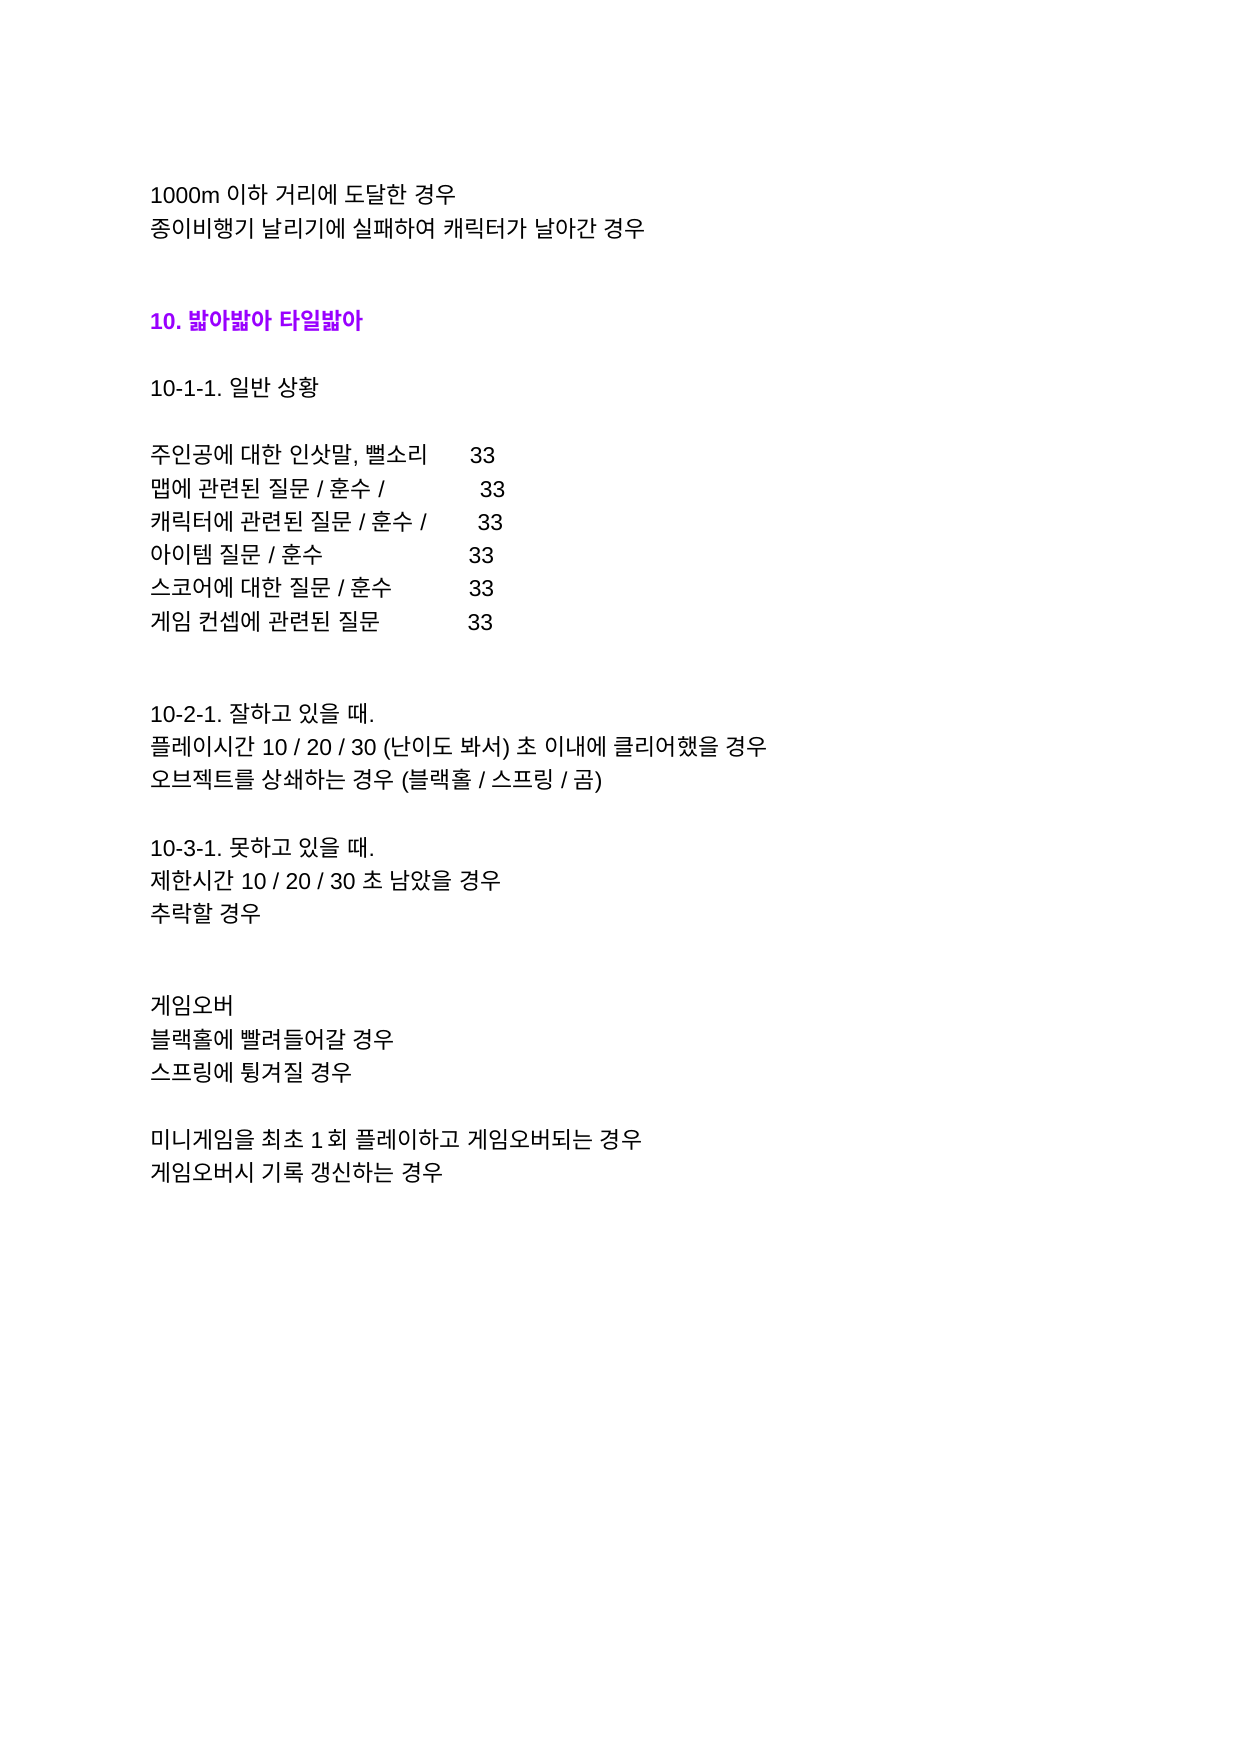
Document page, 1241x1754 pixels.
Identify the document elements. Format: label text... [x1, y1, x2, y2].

text 블랙홀에 빨려들어갈 경우 [150, 1021, 1090, 1055]
text 스프링에 튕겨질 경우 [150, 1055, 1090, 1088]
text 주인공에 대한 인삿말, 뻘소리 33 [150, 437, 1090, 471]
text 추락할 경우 [150, 896, 1090, 929]
text 10-2-1. 잘하고 있을 때. [150, 696, 1090, 729]
text 맵에 관련된 질문 / 훈수 / 33 [150, 471, 1090, 504]
text 종이비행기 날리기에 실패하여 캐릭터가 날아간 경우 [150, 210, 1090, 244]
text 오브젝트를 상쇄하는 경우 (블랙홀 / 스프링 / 곰) [150, 762, 1090, 795]
text 게임오버 [150, 988, 1090, 1021]
text 미니게임을 최초 1회 플레이하고 게임오버되는 경우 [150, 1122, 1090, 1155]
text 게임 컨셉에 관련된 질문 33 [150, 603, 1090, 637]
text 플레이시간 10 / 20 / 30 (난이도 봐서) 초 이내에 클리어했을 경우 [150, 729, 1090, 762]
text 아이템 질문 / 훈수 33 [150, 537, 1090, 570]
text 제한시간 10 / 20 / 30 초 남았을 경우 [150, 863, 1090, 896]
text 게임오버시 기록 갱신하는 경우 [150, 1155, 1090, 1188]
text 10-1-1. 일반 상황 [150, 370, 1090, 403]
text 1000m 이하 거리에 도달한 경우 [150, 177, 1090, 210]
text 10. 밟아밟아 타일밟아 [150, 303, 1090, 336]
text 10-3-1. 못하고 있을 때. [150, 829, 1090, 863]
text 스코어에 대한 질문 / 훈수 33 [150, 570, 1090, 603]
text 캐릭터에 관련된 질문 / 훈수 / 33 [150, 504, 1090, 537]
